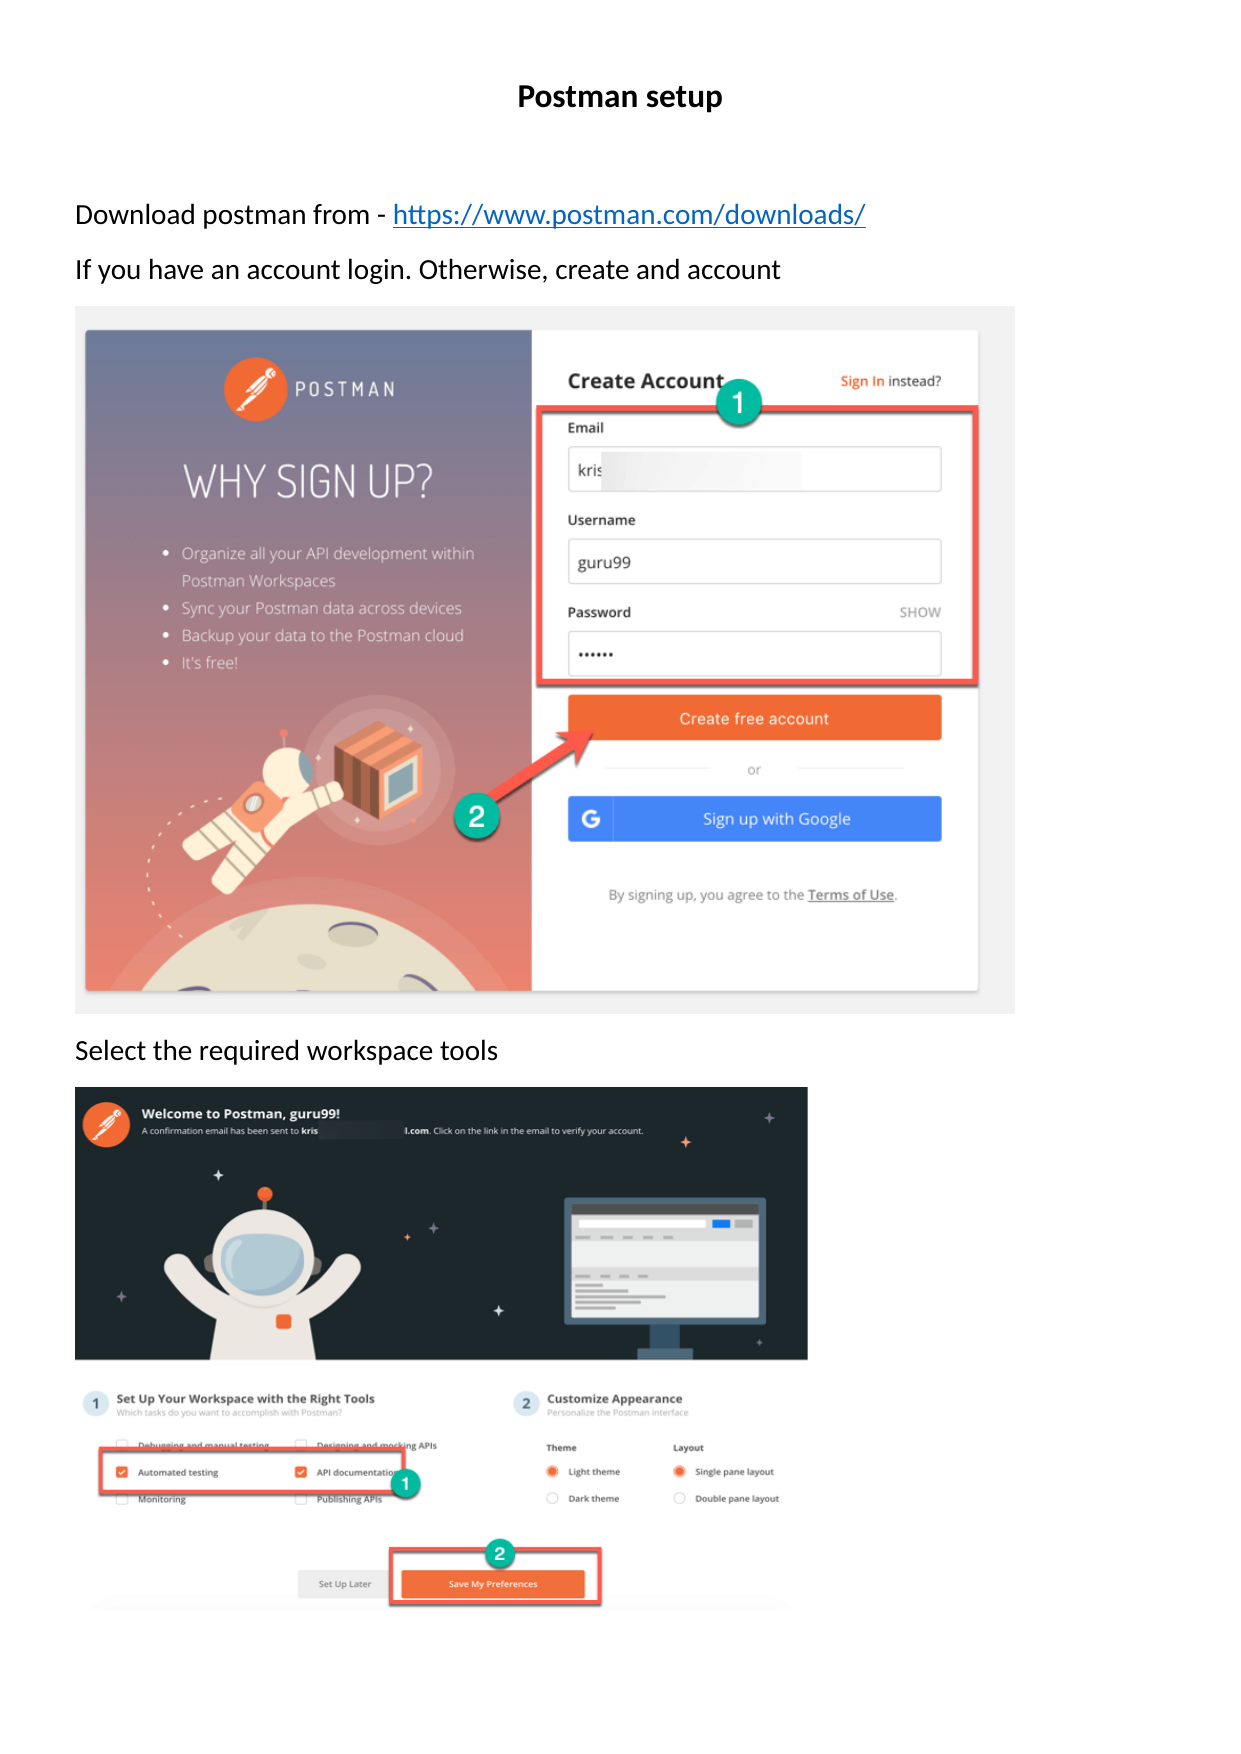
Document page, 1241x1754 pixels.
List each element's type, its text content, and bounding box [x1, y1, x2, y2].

text Download postman from - https://www.postman.com/downloads/ [75, 196, 1165, 232]
picture [75, 306, 1016, 1014]
picture [75, 1087, 808, 1610]
text Postman setup [75, 75, 1165, 116]
text Select the required workspace tools [75, 1032, 1165, 1068]
text If you have an account login. Otherwise, create and account [75, 251, 1165, 287]
